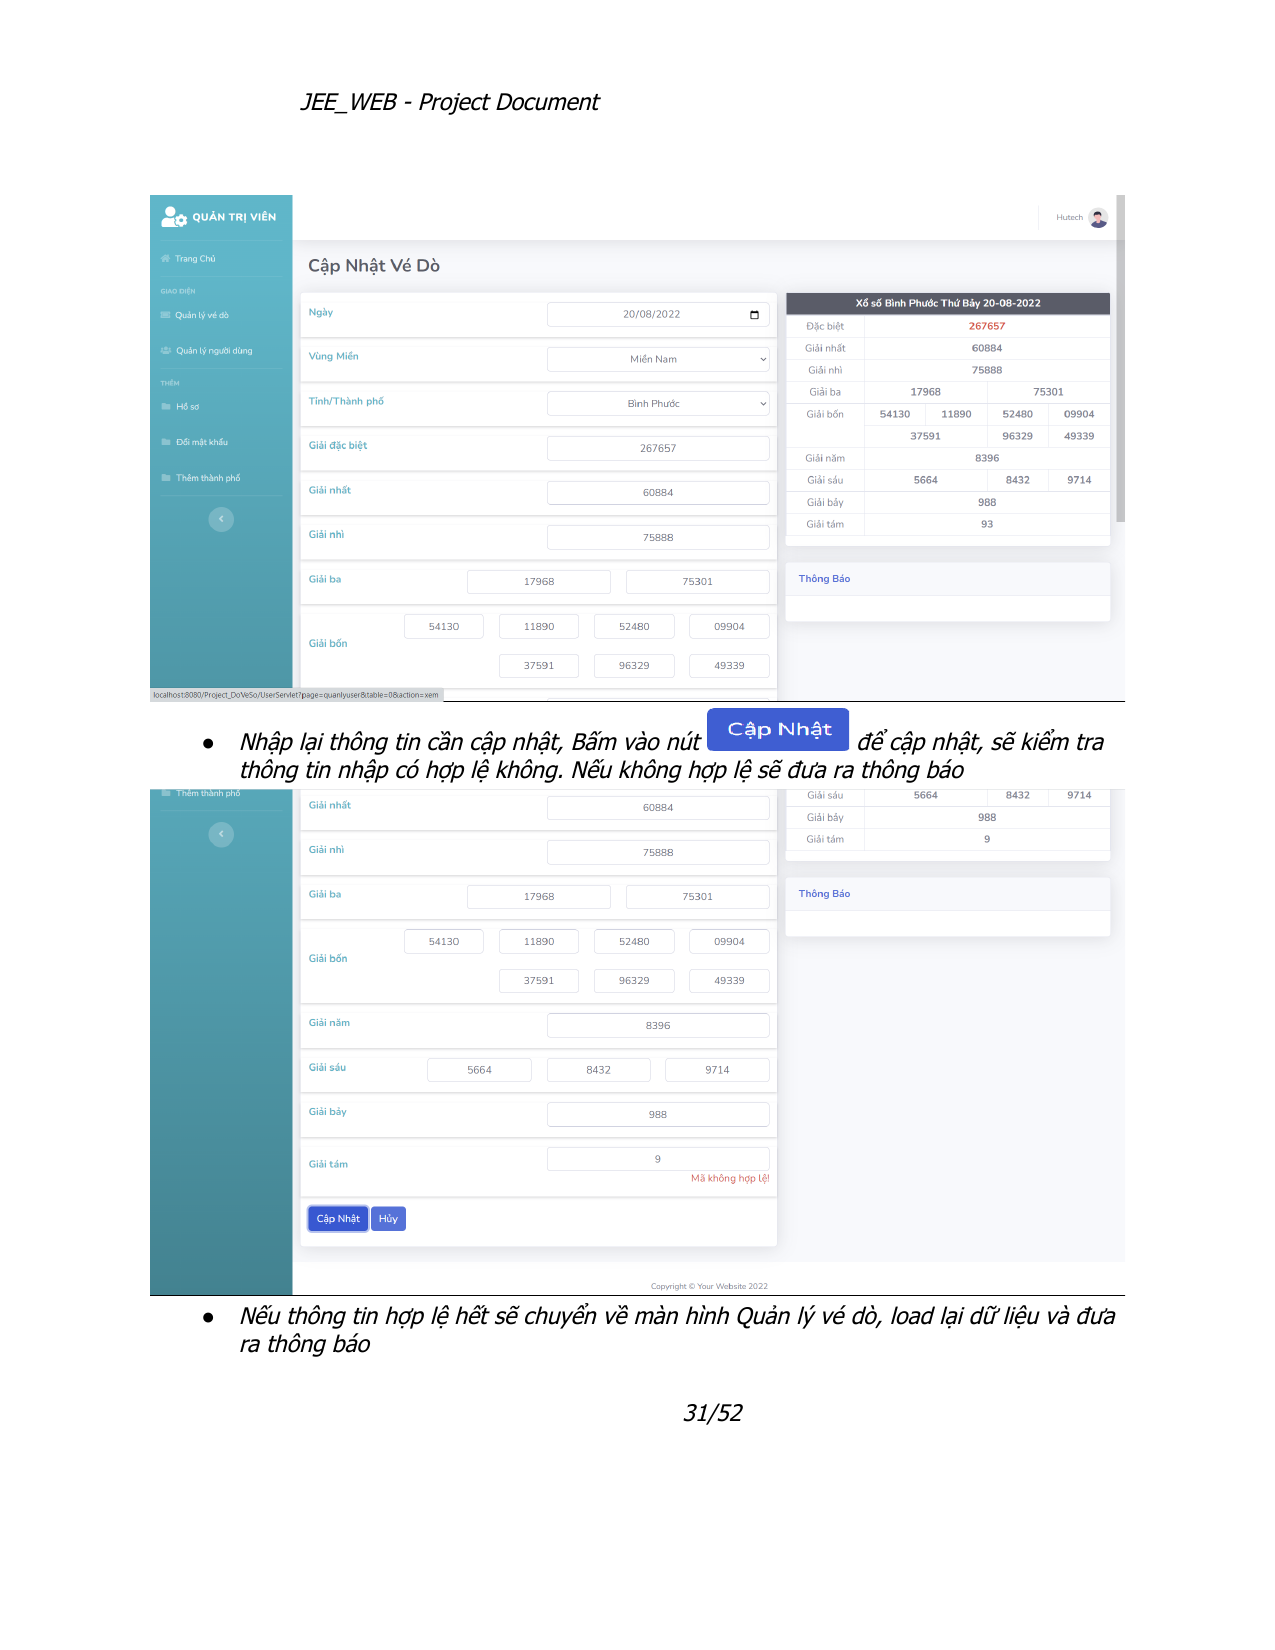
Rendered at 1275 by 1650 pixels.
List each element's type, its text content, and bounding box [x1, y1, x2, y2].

list Nhập lại thông tin cần cập nhật, Bấm vào nút để cập nhật, sẽ kiểm tra thông tin nhập có hợp lệ không. Nếu không hợp lệ sẽ đưa ra thông báo [201, 708, 1125, 783]
picture [150, 789, 1125, 1296]
list Nếu thông tin hợp lệ hết sẽ chuyển về màn hình Quản lý vé dò, load lại dữ liệu và đưa ra thông báo [201, 1302, 1125, 1357]
picture [706, 708, 850, 751]
picture [150, 195, 1125, 702]
